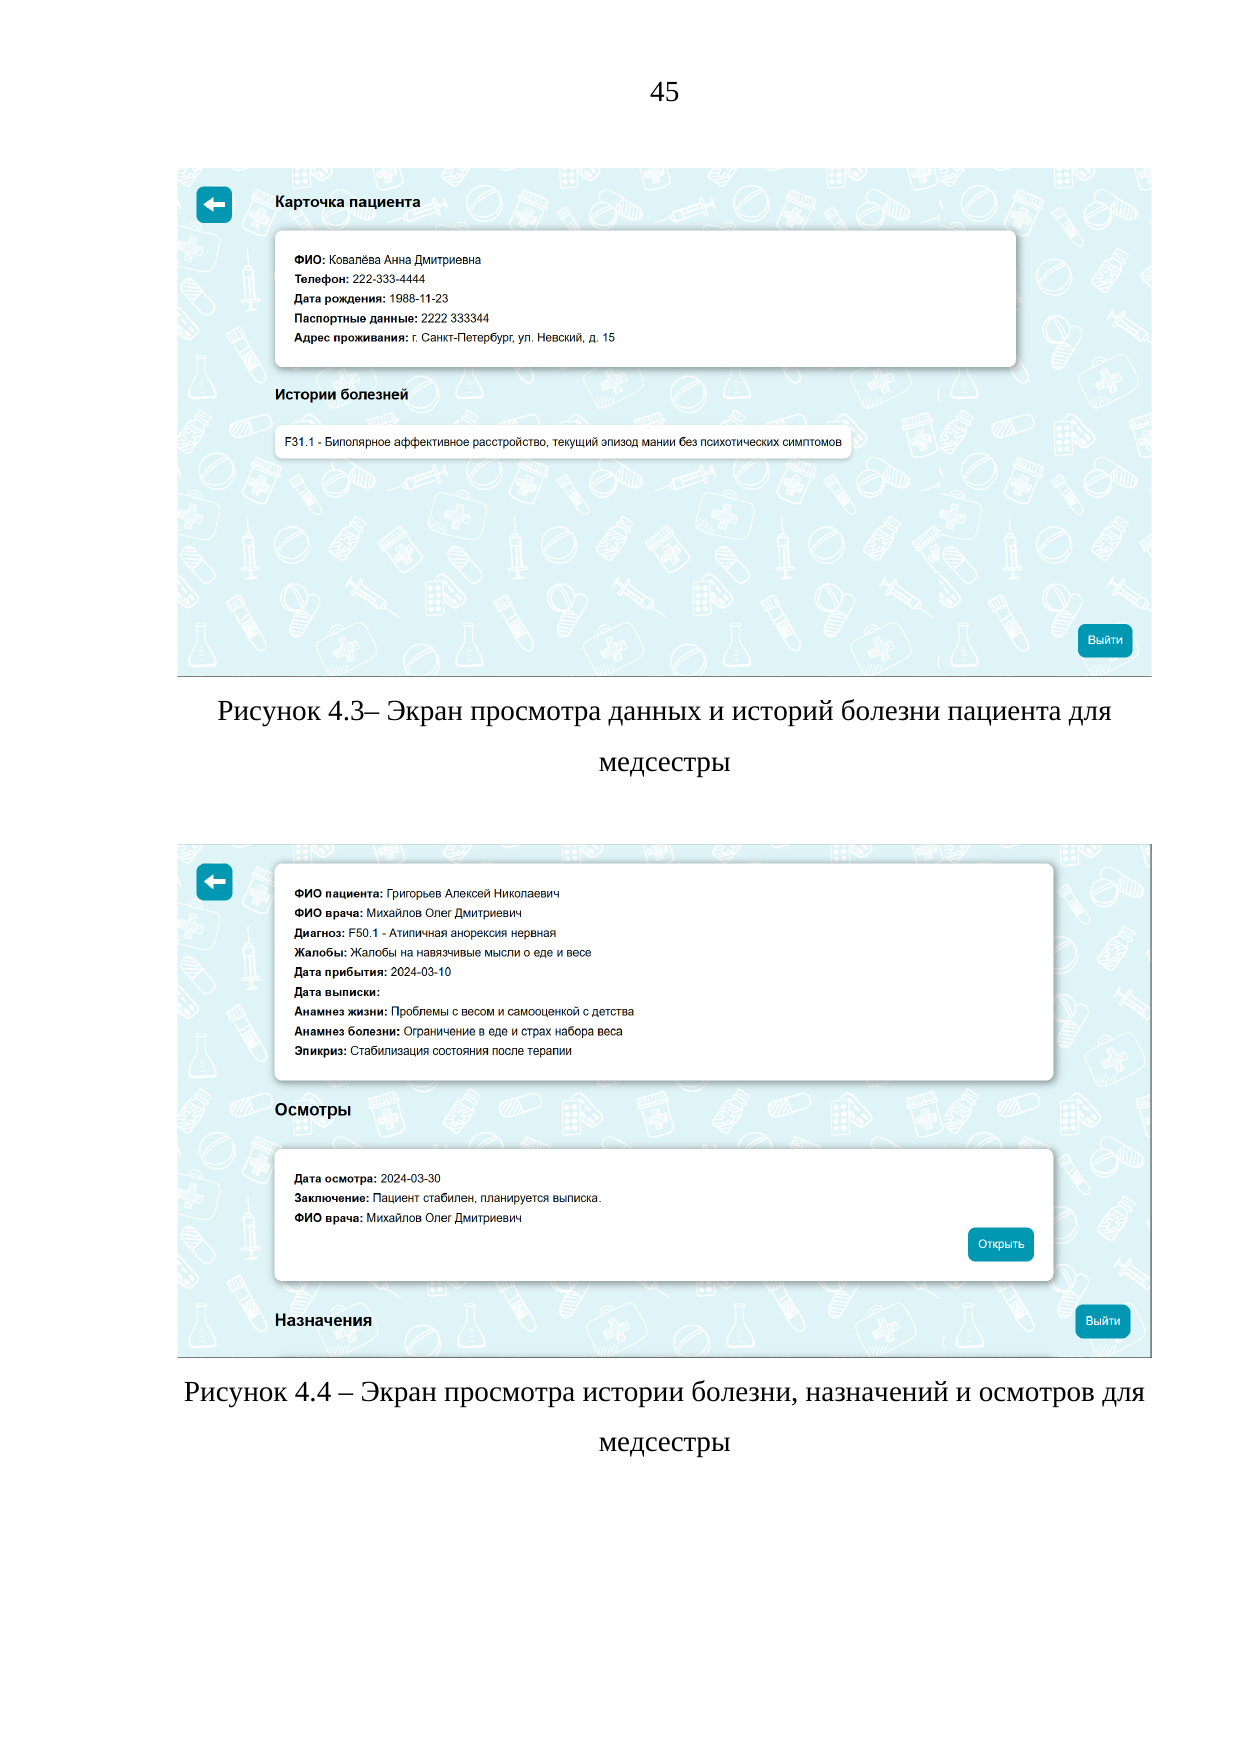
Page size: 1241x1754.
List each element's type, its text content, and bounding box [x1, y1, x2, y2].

list Рисунок 4.4 – Экран просмотра истории болезни, назначений и осмотров для медсестры [177, 1374, 1152, 1458]
picture [177, 168, 1152, 677]
list Рисунок 4.3– Экран просмотра данных и историй болезни пациента для медсестры [177, 693, 1152, 777]
picture [177, 844, 1152, 1358]
